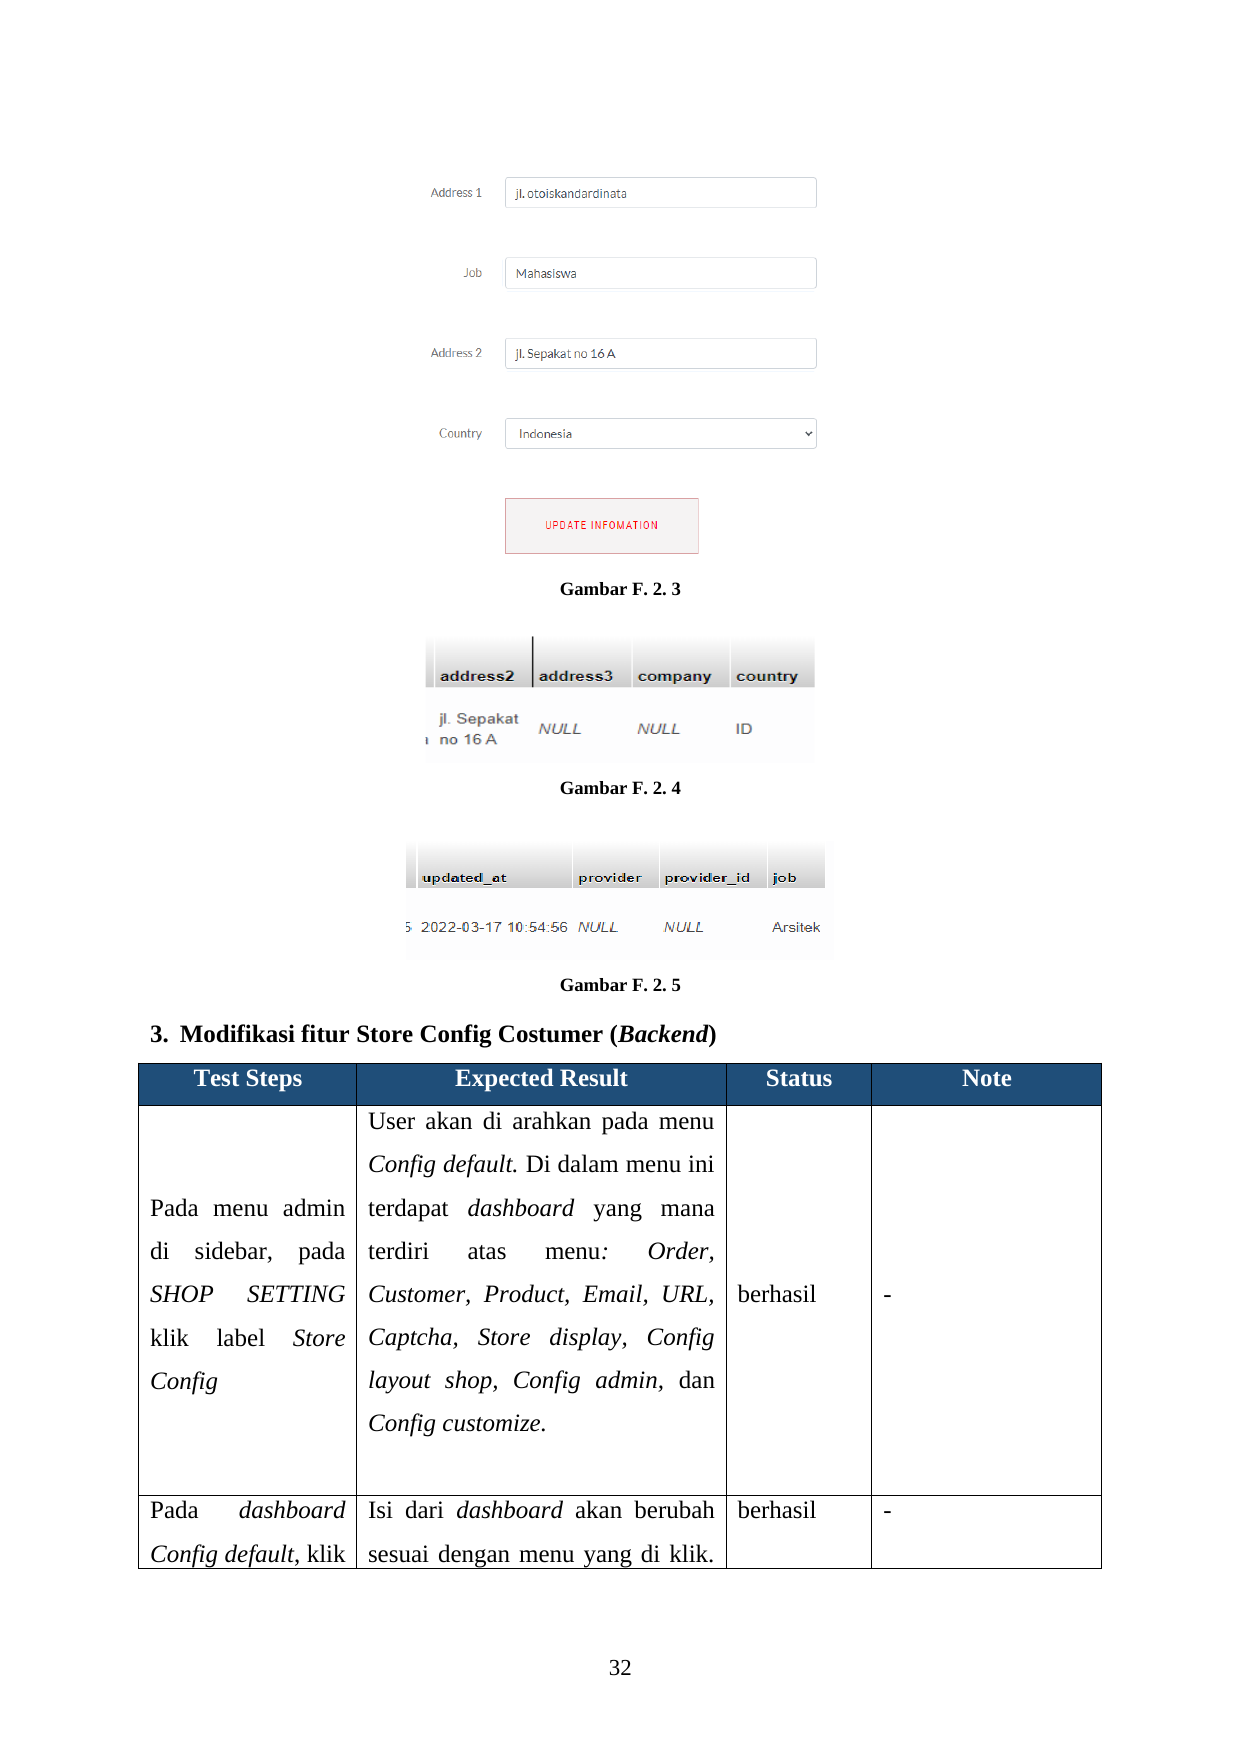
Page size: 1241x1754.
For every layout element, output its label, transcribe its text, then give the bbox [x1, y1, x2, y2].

table_cell berhasil [727, 1496, 871, 1567]
table_cell berhasil [727, 1106, 871, 1494]
subtitle Modifikasi fitur Store Config Costumer (Backend) [150, 1019, 1090, 1048]
table_header Note [872, 1064, 1101, 1105]
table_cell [357, 1496, 726, 1567]
text Gambar F. 2. 3 [150, 578, 1090, 599]
table_cell User akan di arahkan pada menu Config default. Di dalam menu ini terdapat dashboard yang mana terdiri atas menu: Order, Customer, Product, Email, URL, Captcha, Store display, Config layout shop, Config admin, dan Config customize. [357, 1106, 726, 1494]
table_header Expected Result [357, 1064, 726, 1105]
picture [425, 623, 815, 763]
table_header Status [727, 1064, 871, 1105]
picture [406, 822, 835, 960]
text Gambar F. 2. 4 [150, 777, 1090, 798]
table_cell - [872, 1496, 1101, 1567]
table_cell - [872, 1106, 1101, 1494]
table_cell Pada menu admin di sidebar, pada SHOP SETTING klik label Store Config [139, 1106, 356, 1494]
text Gambar F. 2. 5 [150, 974, 1090, 995]
picture [395, 150, 845, 564]
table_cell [139, 1496, 356, 1567]
table_header Test Steps [139, 1064, 356, 1105]
